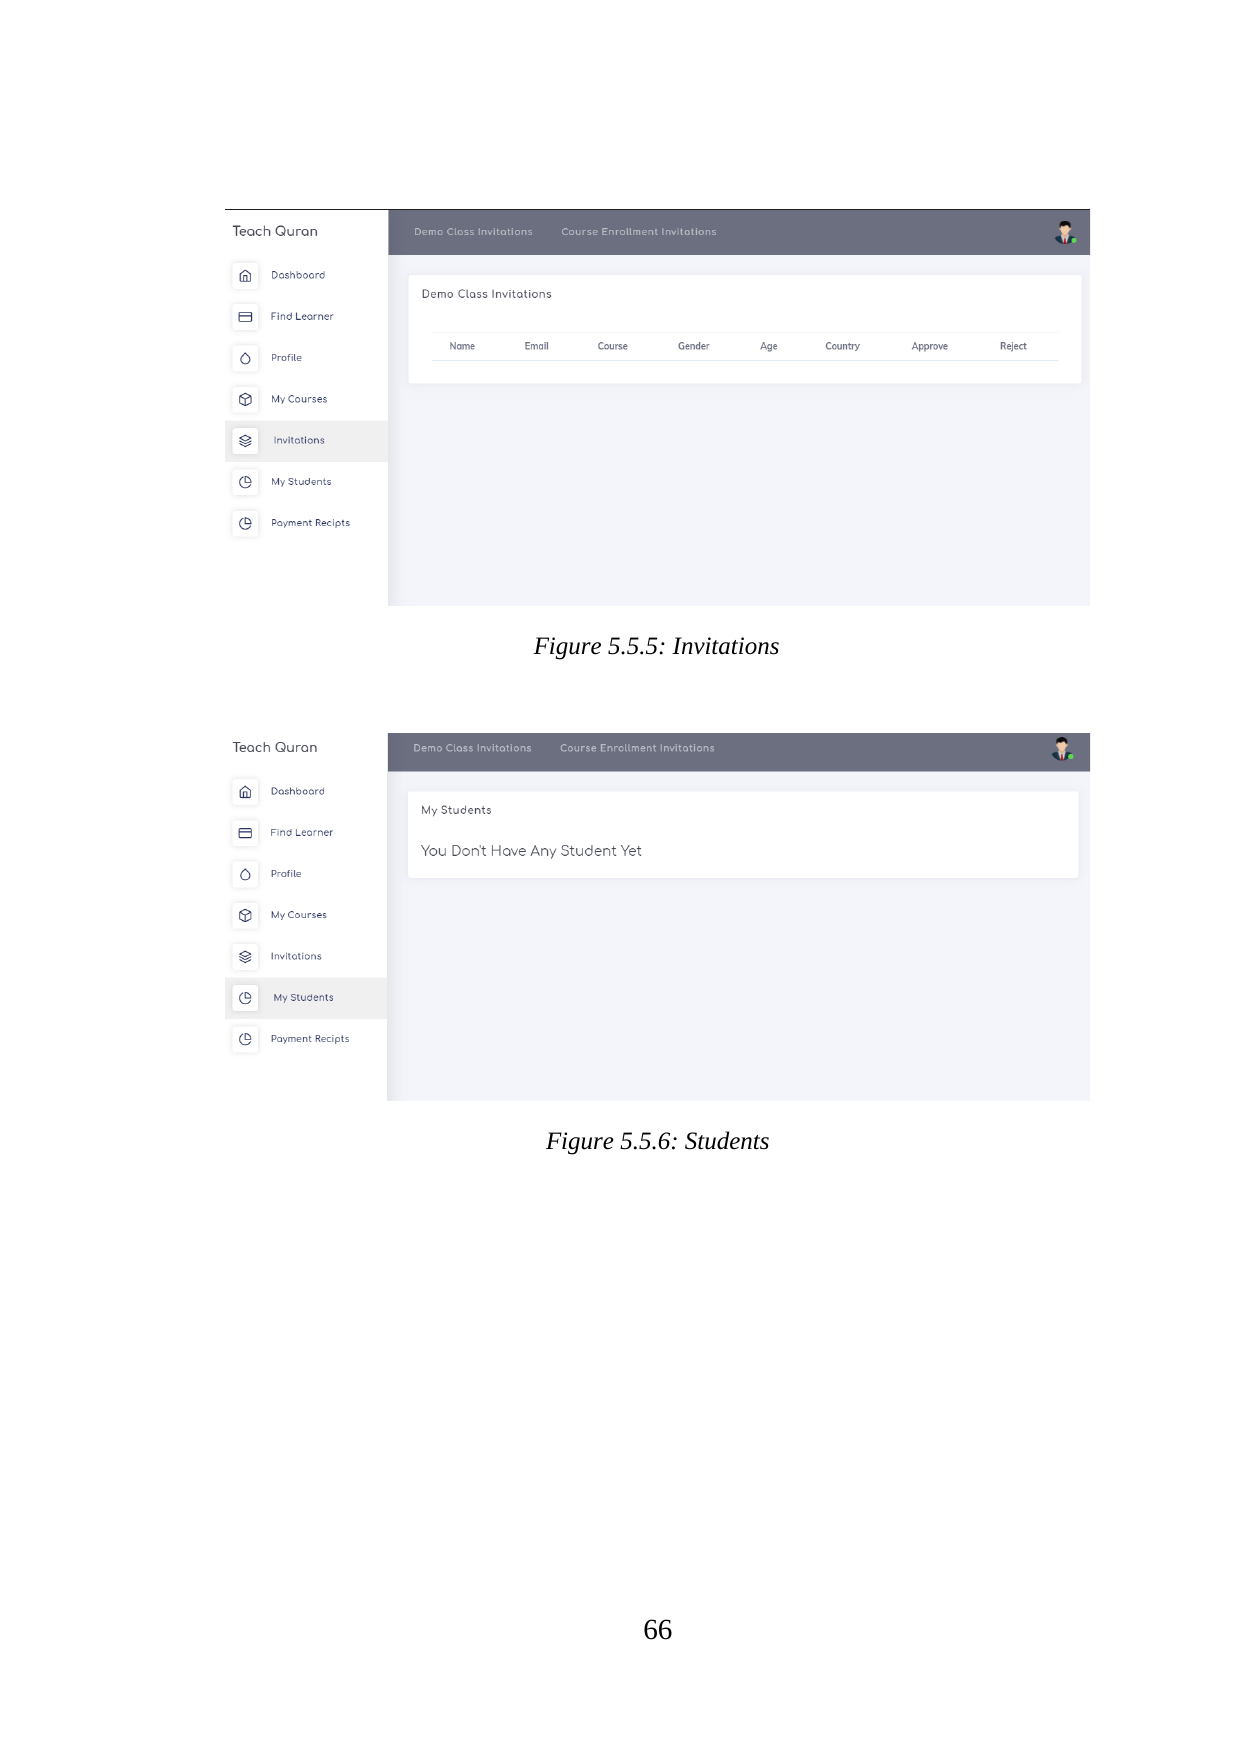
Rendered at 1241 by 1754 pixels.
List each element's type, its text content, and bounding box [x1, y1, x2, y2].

text Figure ‎5.5.5: Invitations [225, 631, 1090, 660]
picture [225, 733, 1091, 1101]
text Figure ‎5.5.6: Students [225, 1126, 1090, 1155]
picture [225, 209, 1091, 606]
